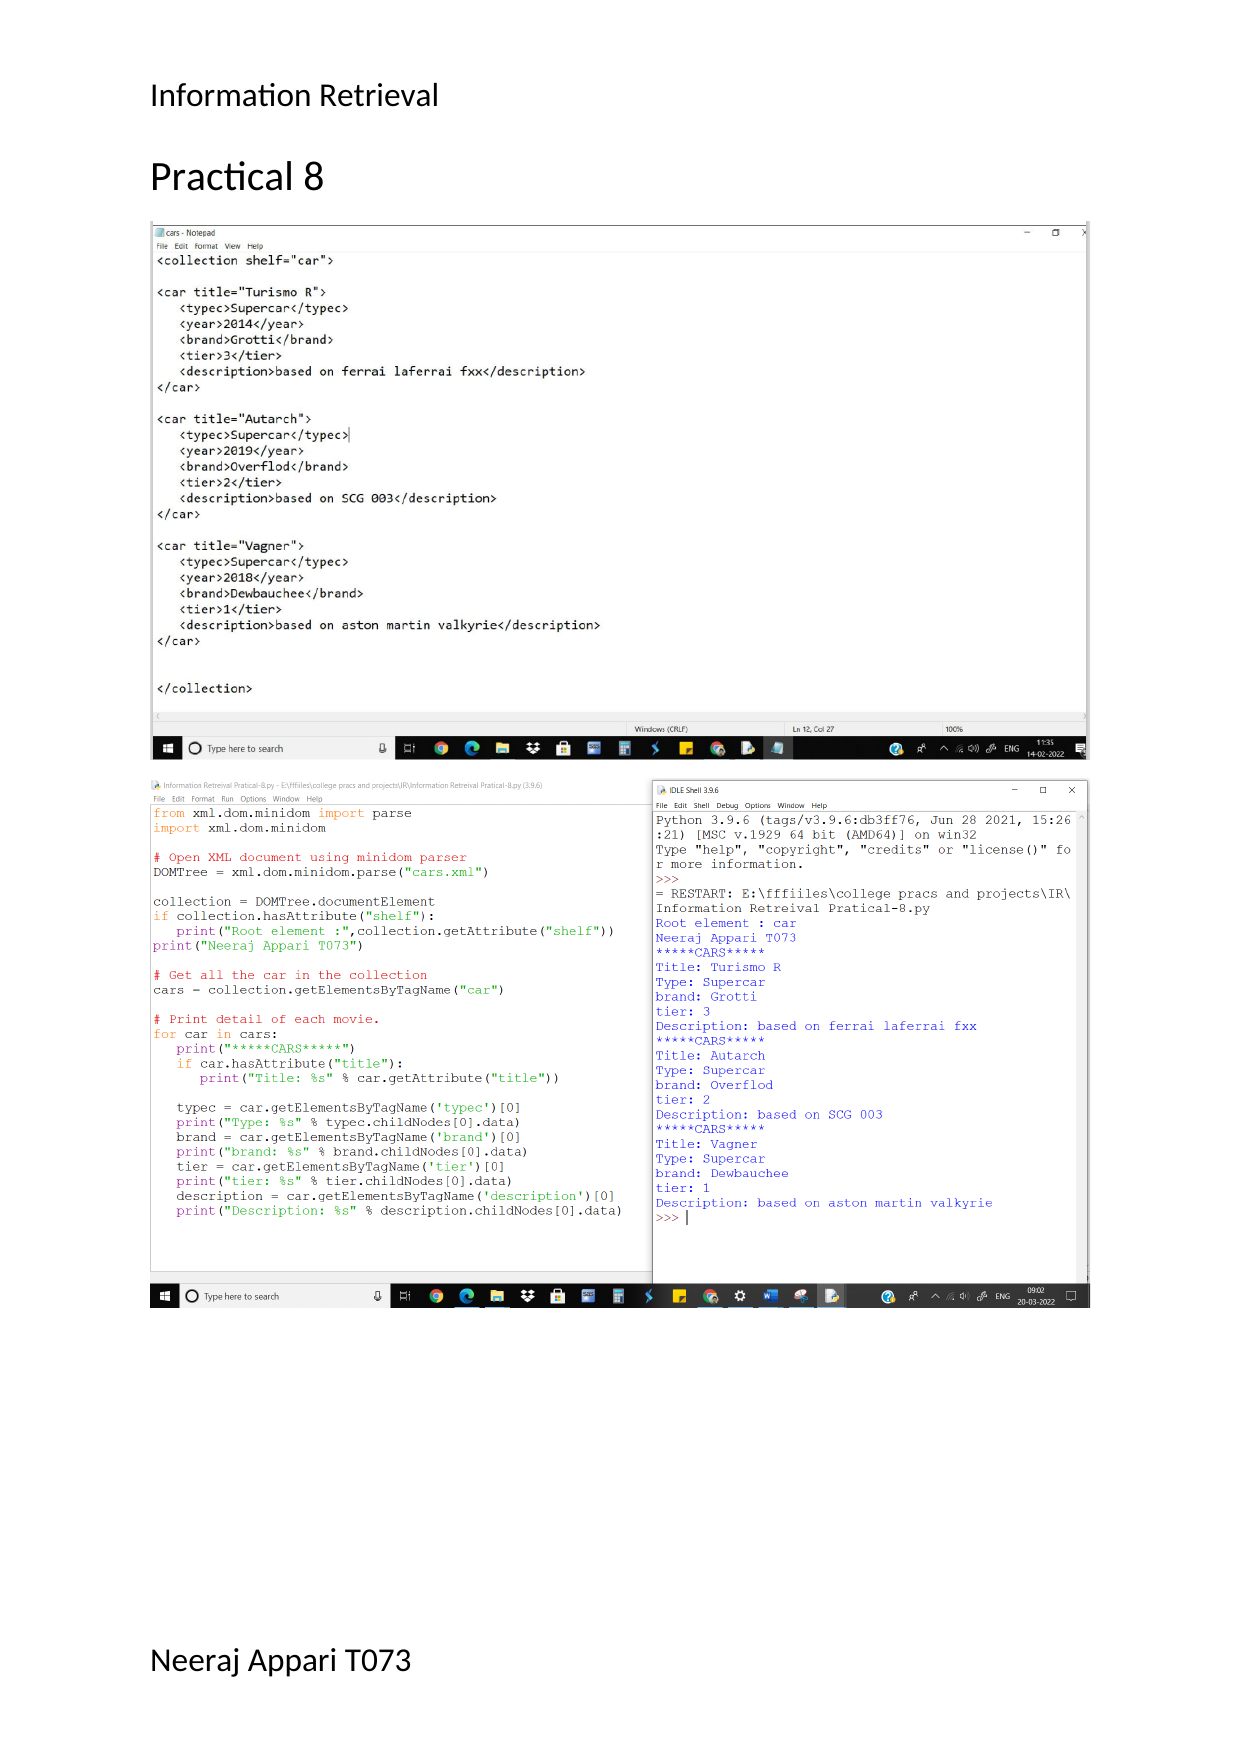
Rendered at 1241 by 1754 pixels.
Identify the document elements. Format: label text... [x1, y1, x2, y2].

text Practical 8 [150, 150, 1090, 201]
picture [150, 778, 1091, 1308]
picture [150, 221, 1091, 760]
